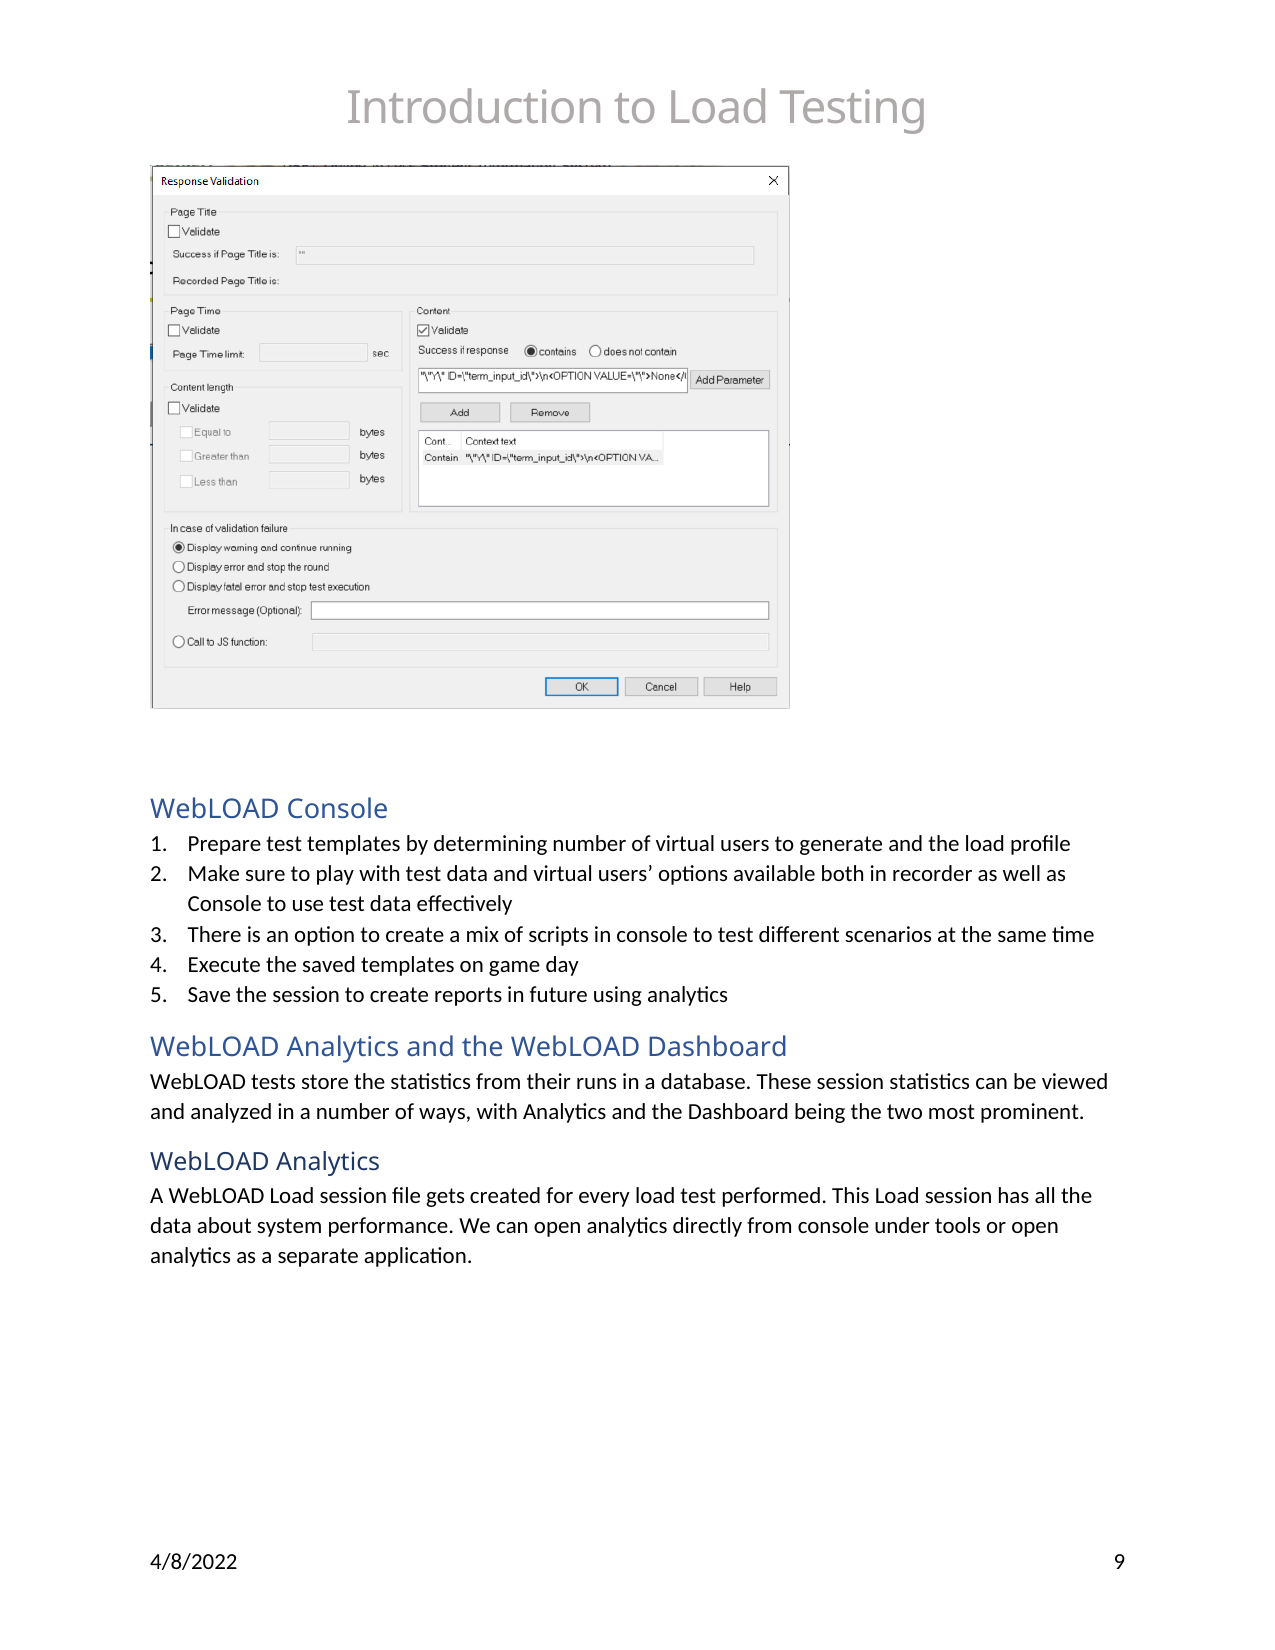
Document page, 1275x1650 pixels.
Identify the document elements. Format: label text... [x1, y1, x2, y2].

list There is an option to create a mix of scripts in console to test different scenarios at the same time [150, 920, 1125, 948]
picture [150, 165, 790, 709]
subtitle WebLOAD Analytics and the WebLOAD Dashboard [150, 1027, 1125, 1064]
list Make sure to play with test data and virtual users’ options available both in recorder as well as Console to use test data effectively [150, 859, 1125, 918]
list Execute the saved templates on game day [150, 950, 1125, 978]
list Prepare test templates by determining number of virtual users to generate and the load profile [150, 829, 1125, 857]
subtitle WebLOAD Analytics [150, 1144, 1125, 1178]
list Save the session to create reports in future using analytics [150, 980, 1125, 1008]
text A WebLOAD Load session file gets created for every load test performed. This Load session has all the data about system performance. We can open analytics directly from console under tools or open analytics as a separate application. [150, 1181, 1125, 1269]
text WebLOAD tests store the statistics from their runs in a database. These session statistics can be viewed and analyzed in a number of ways, with Analytics and the Dashboard being the two most prominent. [150, 1067, 1125, 1125]
subtitle WebLOAD Console [150, 789, 1125, 826]
